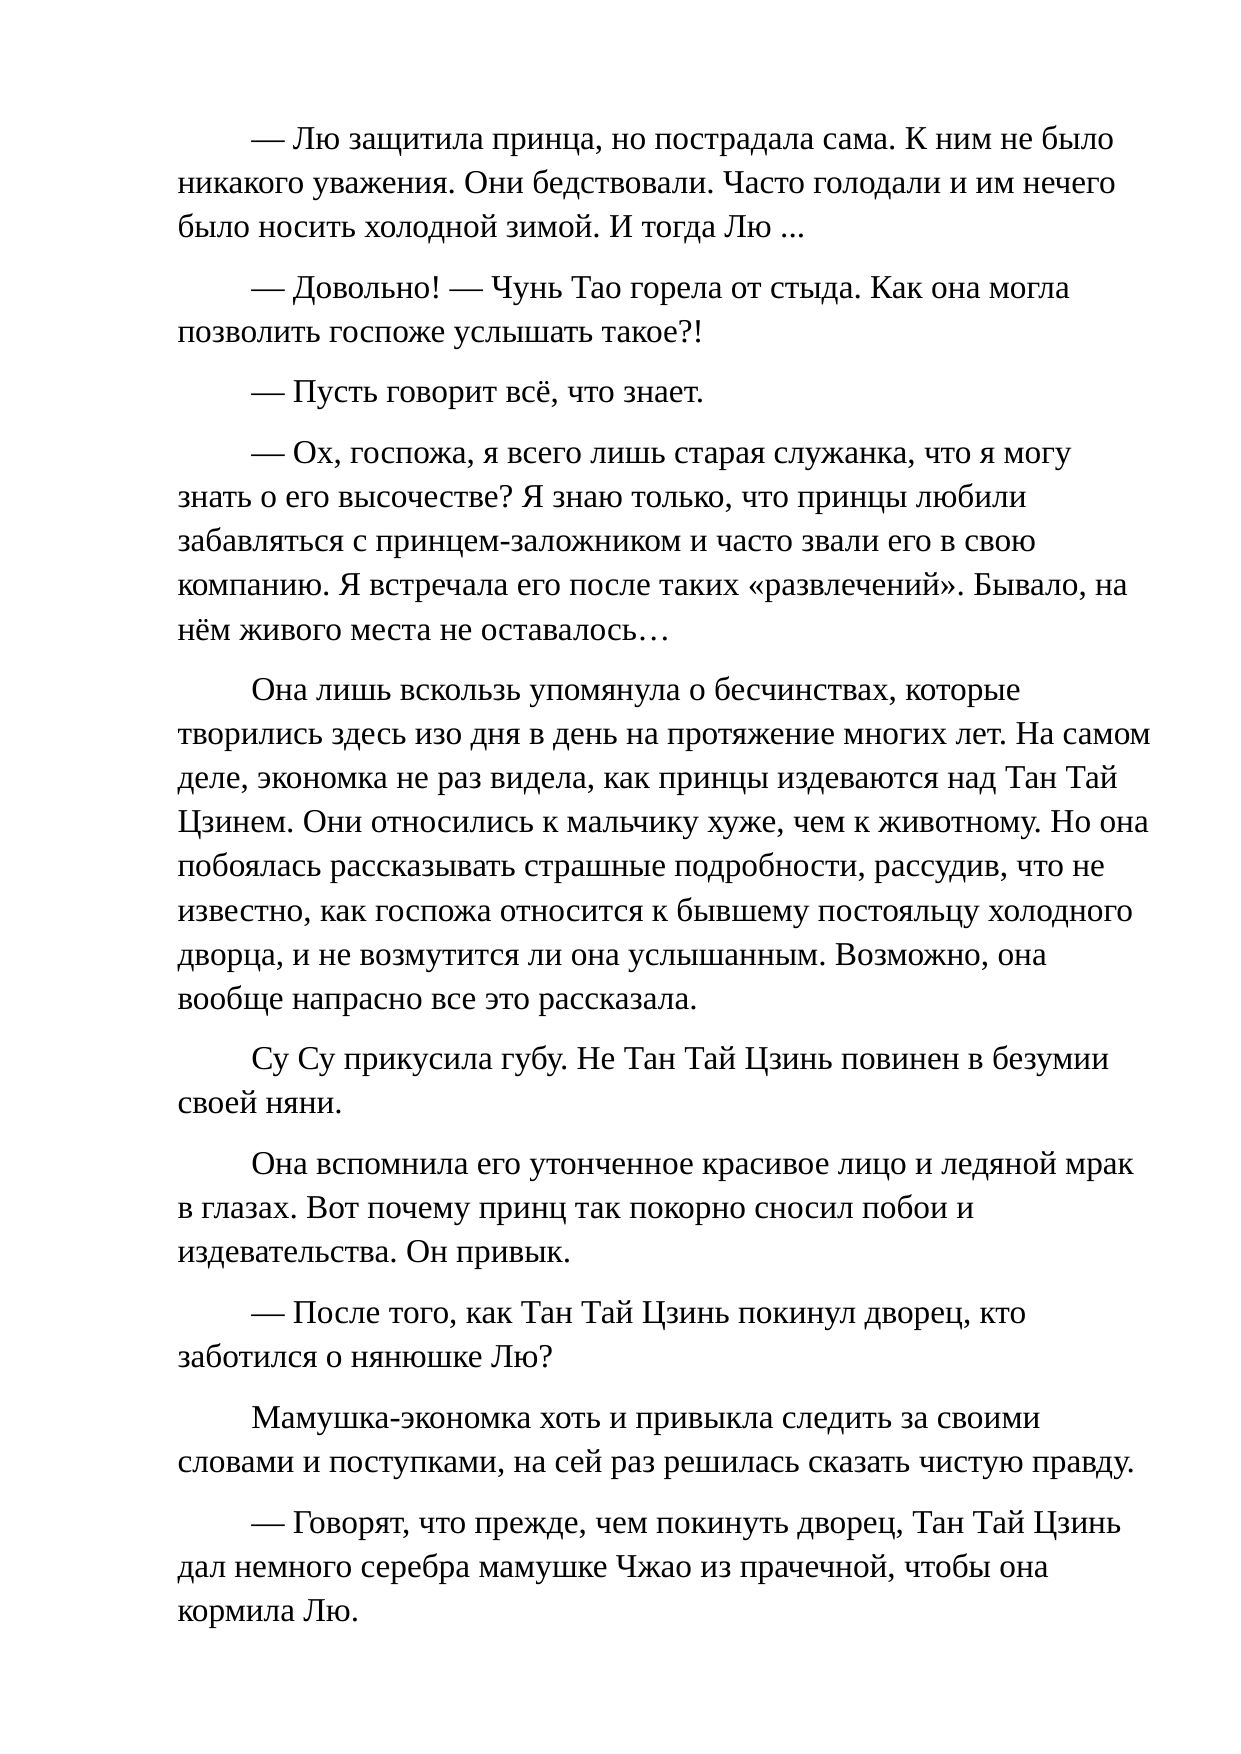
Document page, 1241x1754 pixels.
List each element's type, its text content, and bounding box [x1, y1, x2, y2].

text Она лишь вскользь упомянула о бесчинствах, которые творились здесь изо дня в день на протяжение многих лет. На самом деле, экономка не раз видела, как принцы издеваются над Тан Тай Цзинем. Они относились к мальчику хуже, чем к животному. Но она побоялась рассказывать страшные подробности, рассудив, что не известно, как госпожа относится к бывшему постояльцу холодного дворца, и не возмутится ли она услышанным. Возможно, она вообще напрасно все это рассказала. [177, 669, 1152, 1016]
text — Лю защитила принца, но пострадала сама. К ним не было никакого уважения. Они бедствовали. Часто голодали и им нечего было носить холодной зимой. И тогда Лю ... [177, 118, 1152, 244]
text — Довольно! — Чунь Тао горела от стыда. Как она могла позволить госпоже услышать такое?! [177, 267, 1152, 349]
text — После того, как Тан Тай Цзинь покинул дворец, кто заботился о нянюшке Лю? [177, 1292, 1152, 1375]
text — Пусть говорит всё, что знает. [177, 372, 1152, 410]
text — Говорят, что прежде, чем покинуть дворец, Тан Тай Цзинь дал немного серебра мамушке Чжао из прачечной, чтобы она кормила Лю. [177, 1502, 1152, 1628]
text Су Су прикусила губу. Не Тан Тай Цзинь повинен в безумии своей няни. [177, 1039, 1152, 1121]
text Она вспомнила его утонченное красивое лицо и ледяной мрак в глазах. Вот почему принц так покорно сносил побои и издевательства. Он привык. [177, 1143, 1152, 1270]
text — Ох, госпожа, я всего лишь старая служанка, что я могу знать о его высочестве? Я знаю только, что принцы любили забавляться с принцем-заложником и часто звали его в свою компанию. Я встречала его после таких «развлечений». Бывало, на нём живого места не оставалось… [177, 432, 1152, 647]
text Мамушка-экономка хоть и привыкла следить за своими словами и поступками, на сей раз решилась сказать чистую правду. [177, 1397, 1152, 1479]
